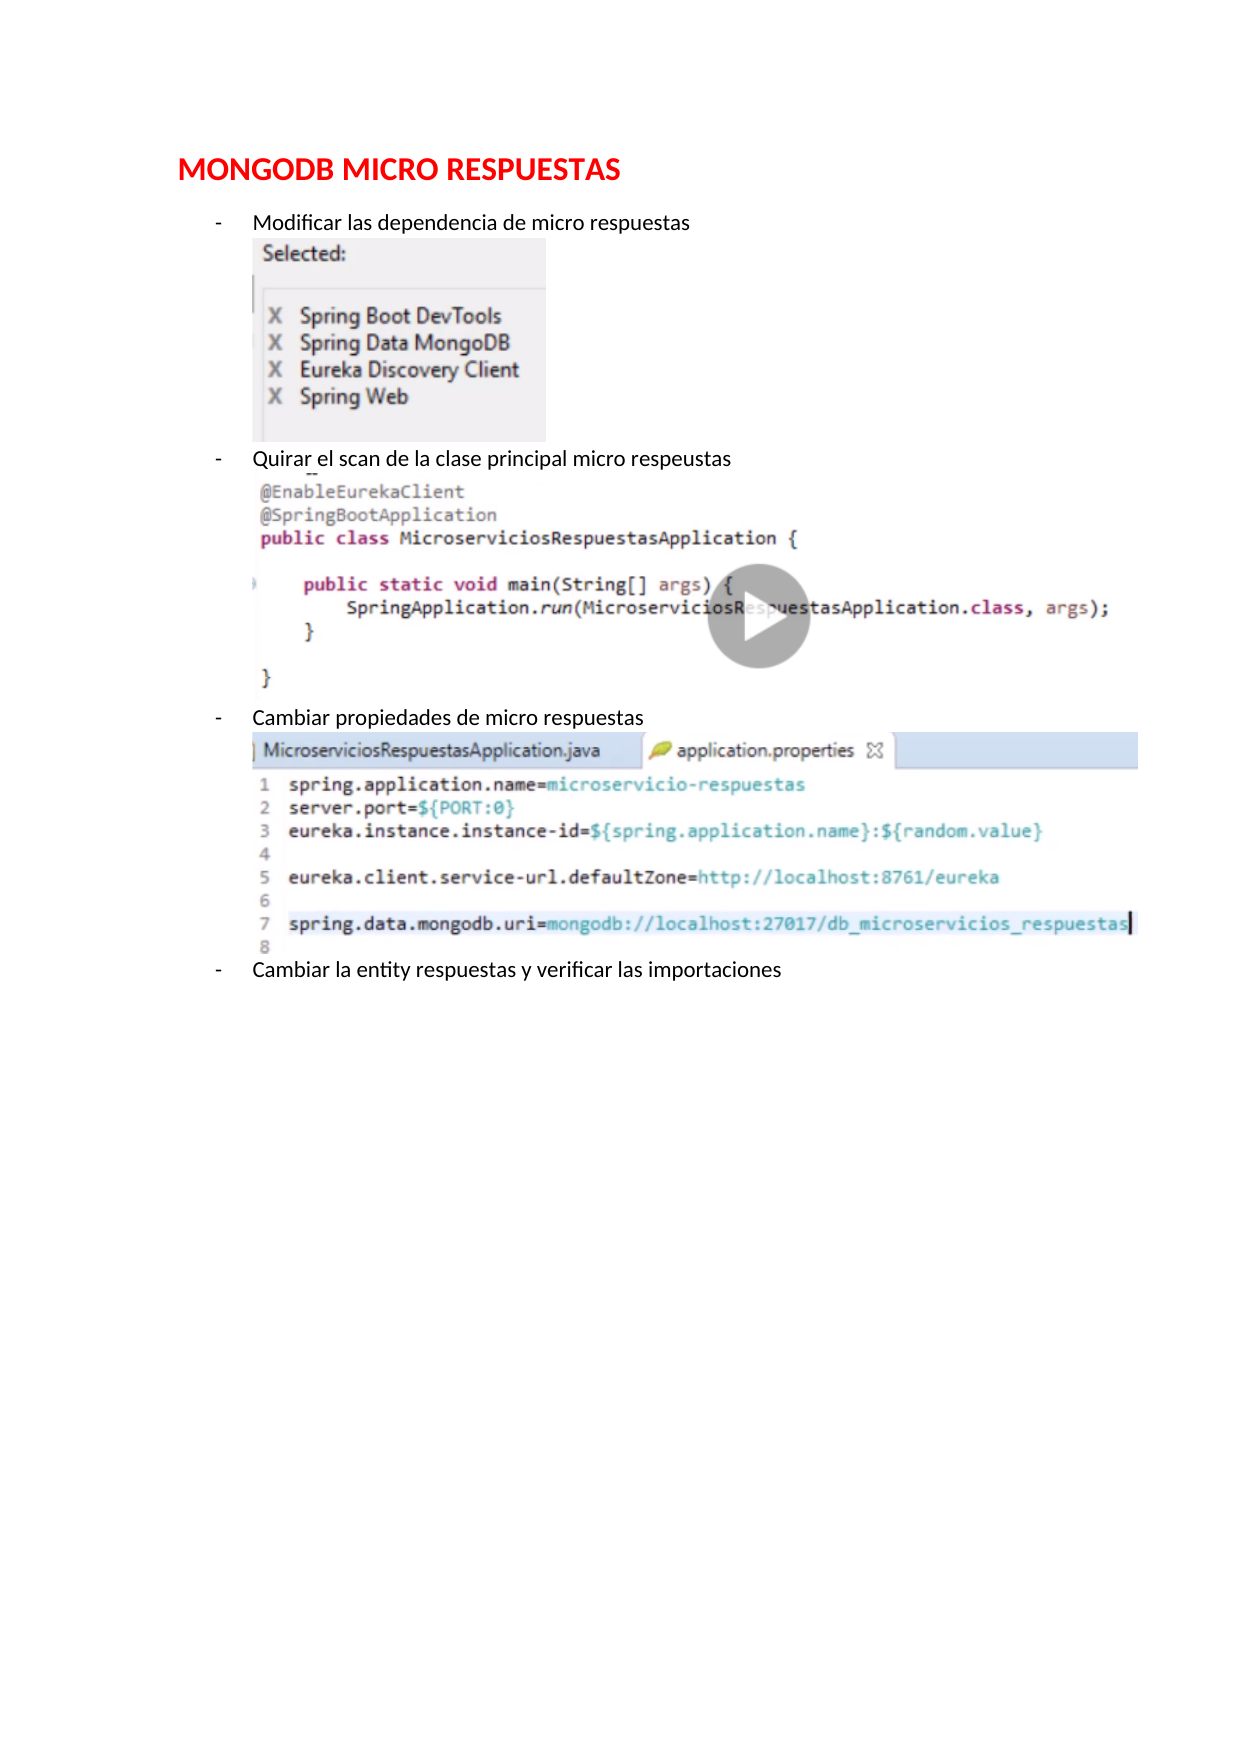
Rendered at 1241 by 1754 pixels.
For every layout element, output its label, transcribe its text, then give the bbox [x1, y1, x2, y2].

list Modificar las dependencia de micro respuestas [215, 208, 1063, 236]
picture [252, 473, 1138, 701]
list Quirar el scan de la clase principal micro respeustas [215, 444, 1063, 472]
picture [252, 732, 1138, 954]
list Cambiar la entity respuestas y verificar las importaciones [215, 956, 1063, 983]
list Cambiar propiedades de micro respuestas [215, 703, 1063, 731]
text MONGODB MICRO RESPUESTAS [177, 148, 1063, 188]
picture [252, 238, 546, 442]
